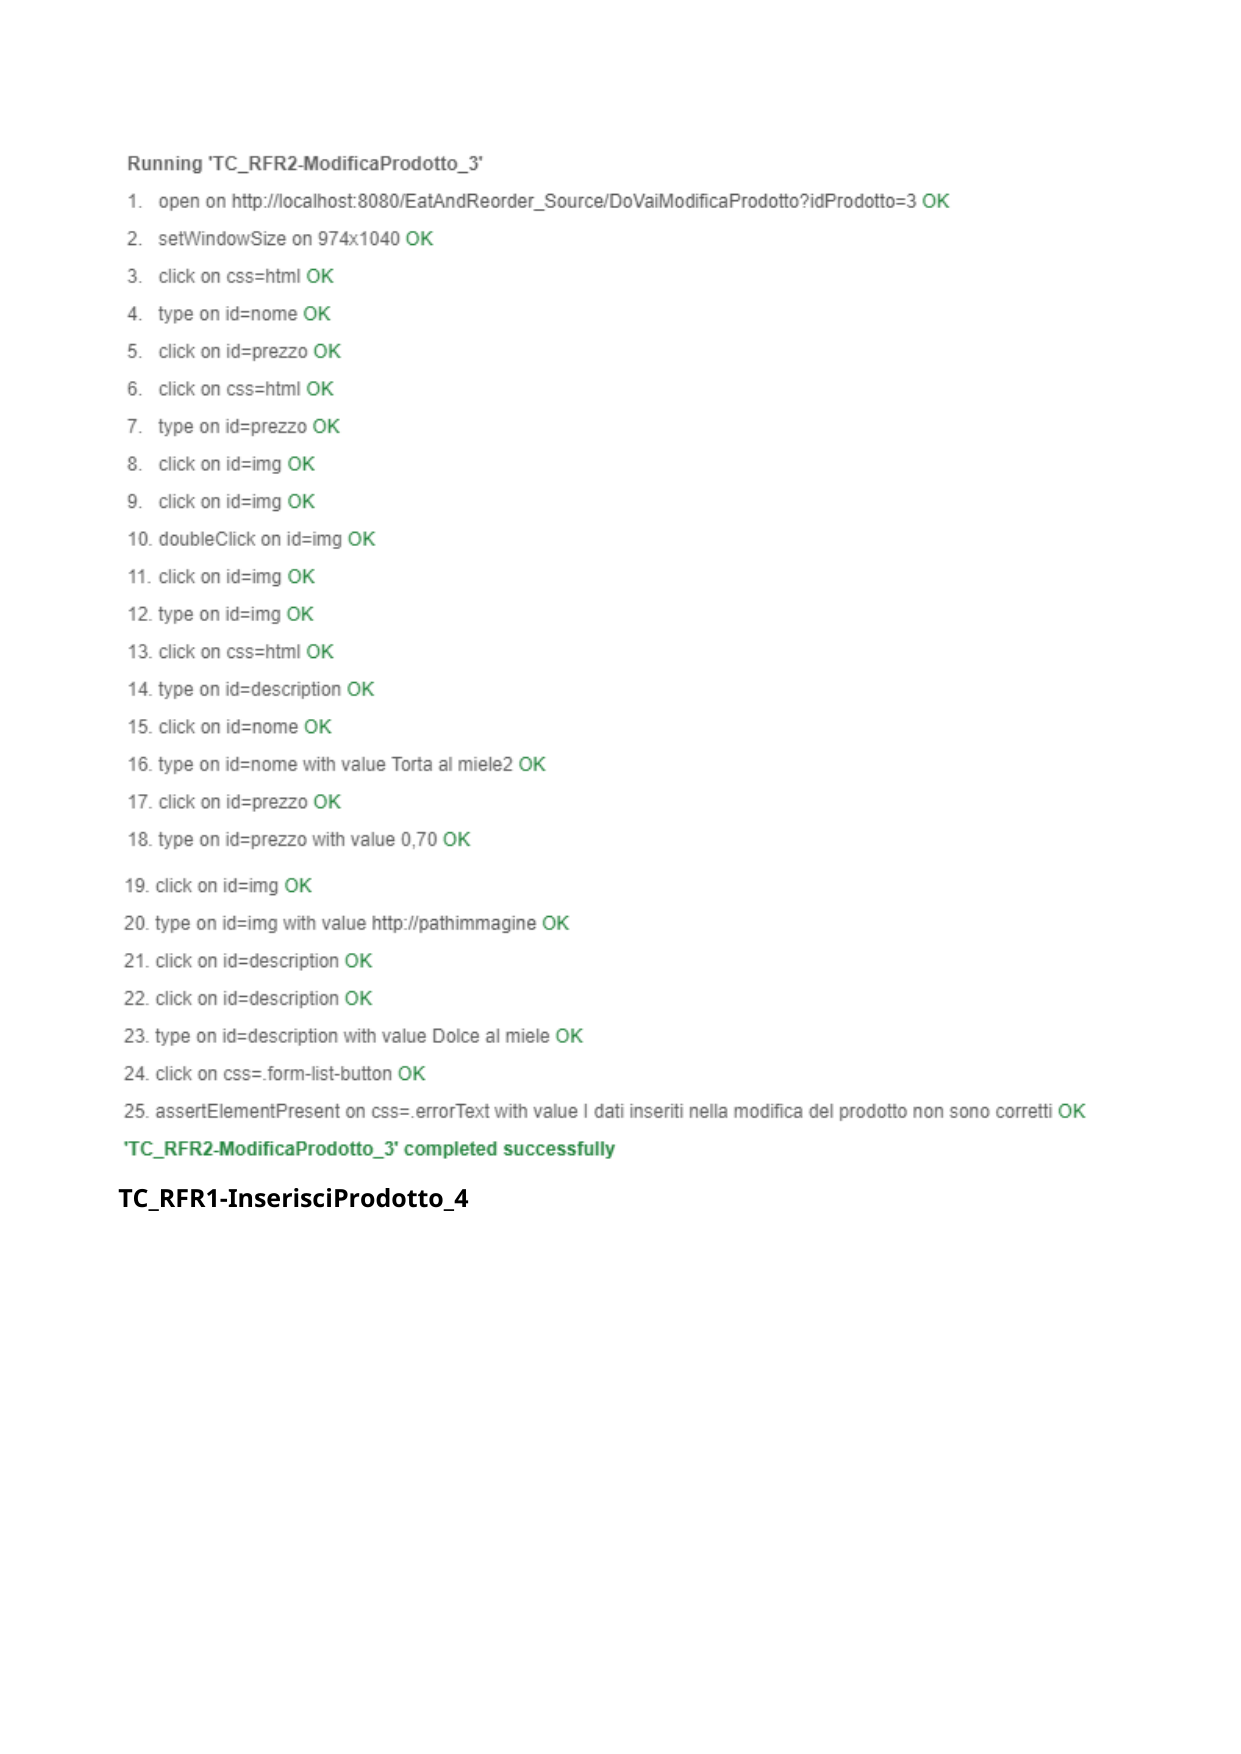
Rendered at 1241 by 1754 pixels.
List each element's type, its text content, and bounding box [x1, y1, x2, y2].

text TC_RFR1-InserisciProdotto_4 [118, 1181, 1122, 1215]
picture [118, 147, 962, 851]
picture [118, 869, 1095, 1162]
